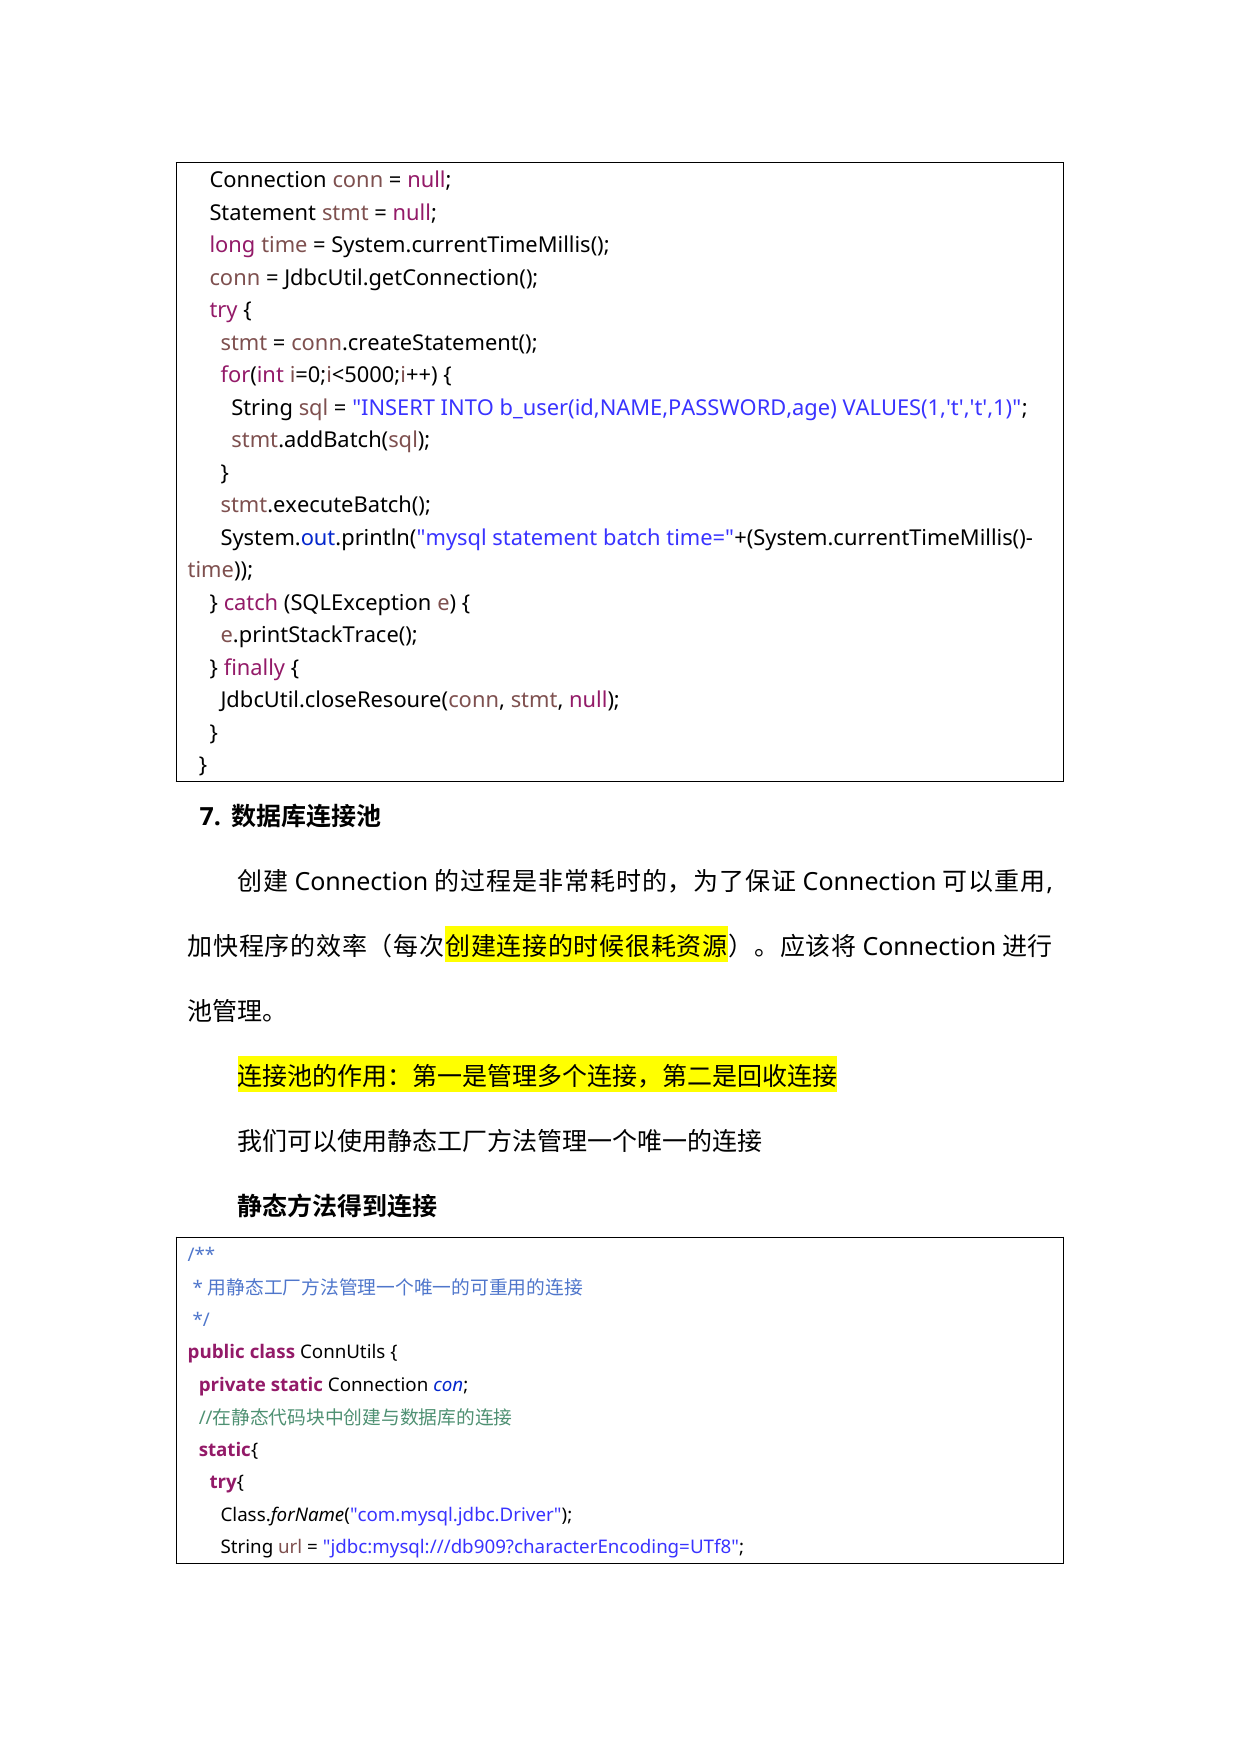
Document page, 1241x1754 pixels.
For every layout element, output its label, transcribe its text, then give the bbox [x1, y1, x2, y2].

list 数据库连接池 [199, 782, 1053, 847]
text 创建Connection的过程是非常耗时的，为了保证Connection可以重用,加快程序的效率（每次创建连接的时候很耗资源）。应该将Connection进行池管理。 [187, 847, 1053, 1042]
text 连接池的作用：第一是管理多个连接，第二是回收连接 [187, 1042, 1053, 1107]
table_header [177, 1238, 1063, 1563]
text 静态方法得到连接 [187, 1172, 1053, 1237]
text 我们可以使用静态工厂方法管理一个唯一的连接 [187, 1107, 1053, 1172]
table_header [177, 163, 1063, 781]
